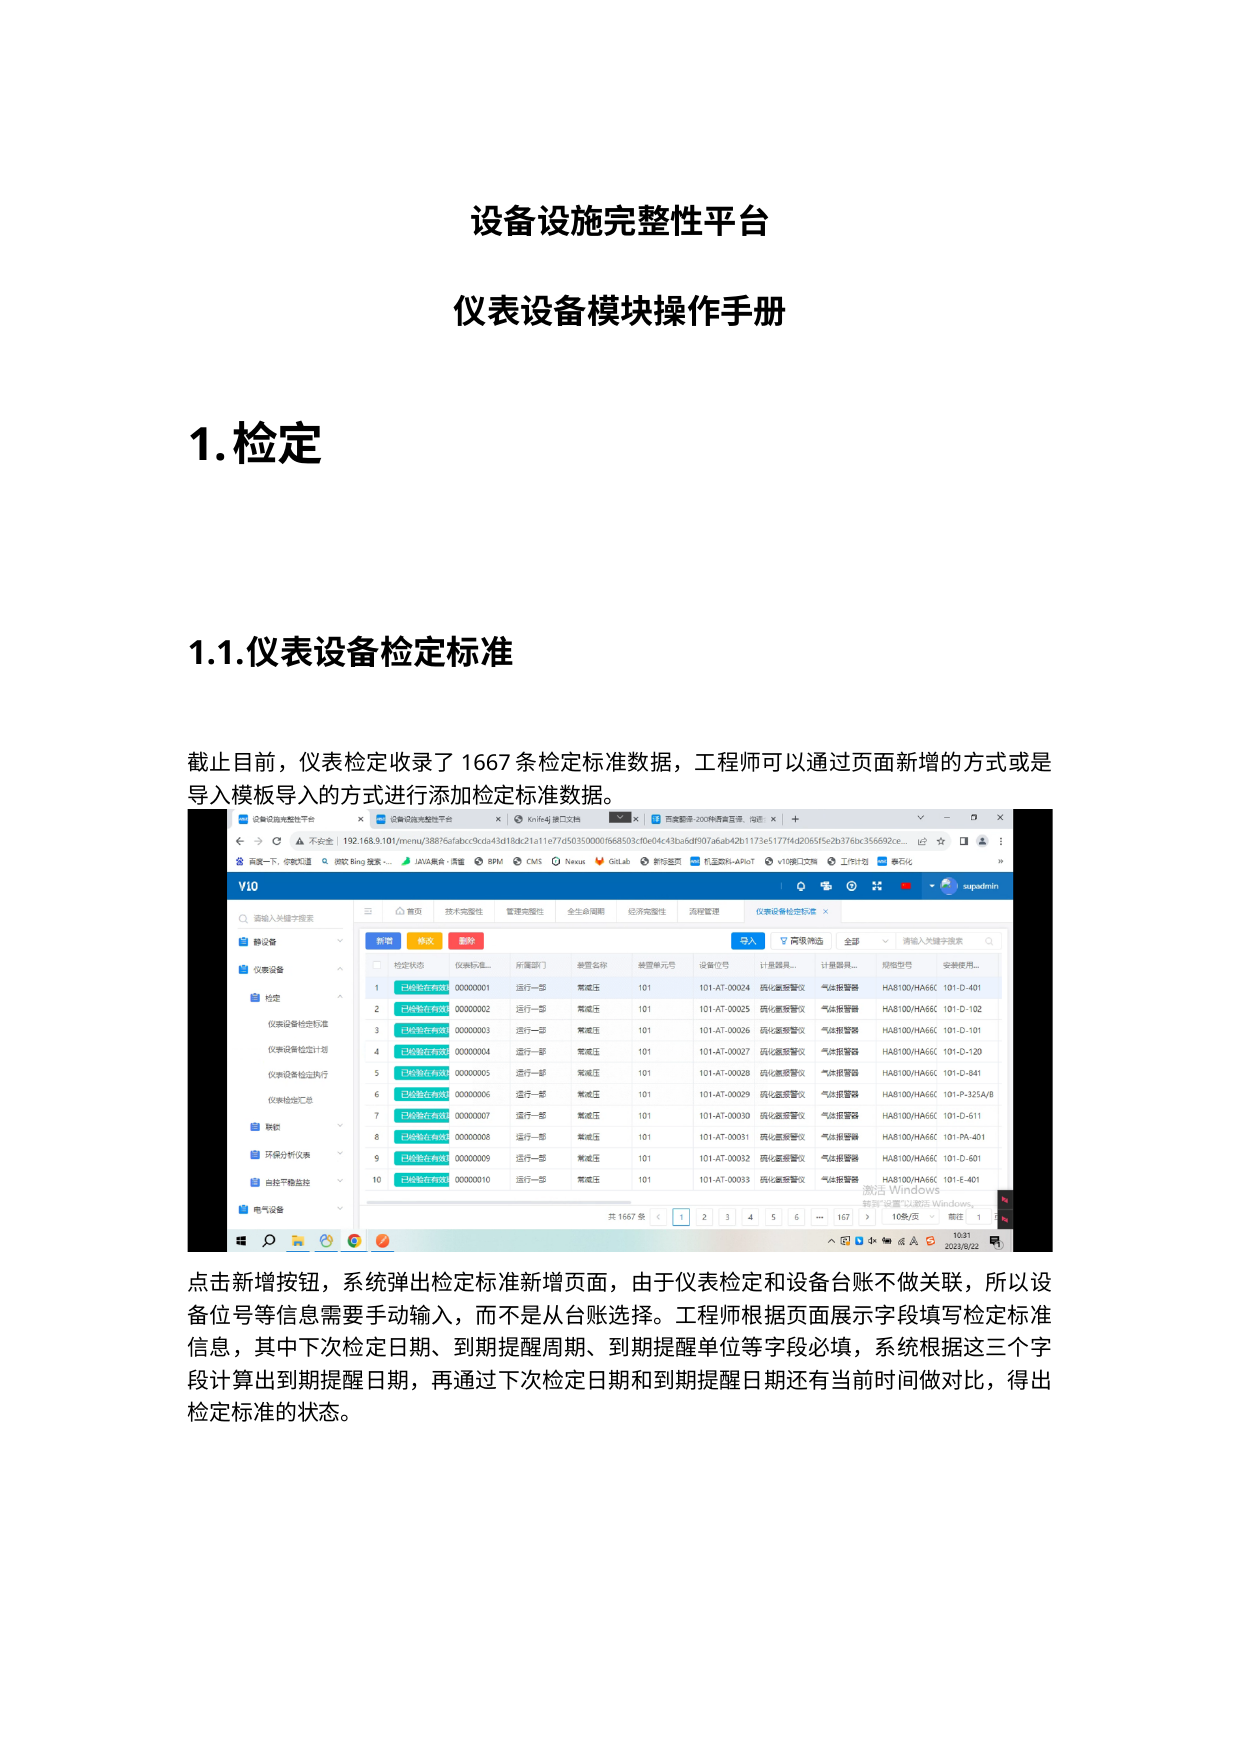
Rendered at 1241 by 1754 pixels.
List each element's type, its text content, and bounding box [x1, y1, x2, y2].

text 点击新增按钮，系统弹出检定标准新增页面，由于仪表检定和设备台账不做关联，所以设备位号等信息需要手动输入，而不是从台账选择。工程师根据页面展示字段填写检定标准信息，其中下次检定日期、到期提醒周期、到期提醒单位等字段必填，系统根据这三个字段计算出到期提醒日期，再通过下次检定日期和到期提醒日期还有当前时间做对比，得出检定标准的状态。 [187, 1265, 1053, 1427]
subtitle 仪表设备模块操作手册 [187, 277, 1053, 342]
subtitle 仪表设备检定标准 [187, 617, 1053, 682]
title 设备设施完整性平台 [187, 187, 1053, 252]
picture [187, 809, 1053, 1252]
subtitle 检定 [187, 392, 1053, 489]
text 截止目前，仪表检定收录了1667条检定标准数据，工程师可以通过页面新增的方式或是导入模板导入的方式进行添加检定标准数据。 [187, 745, 1053, 809]
